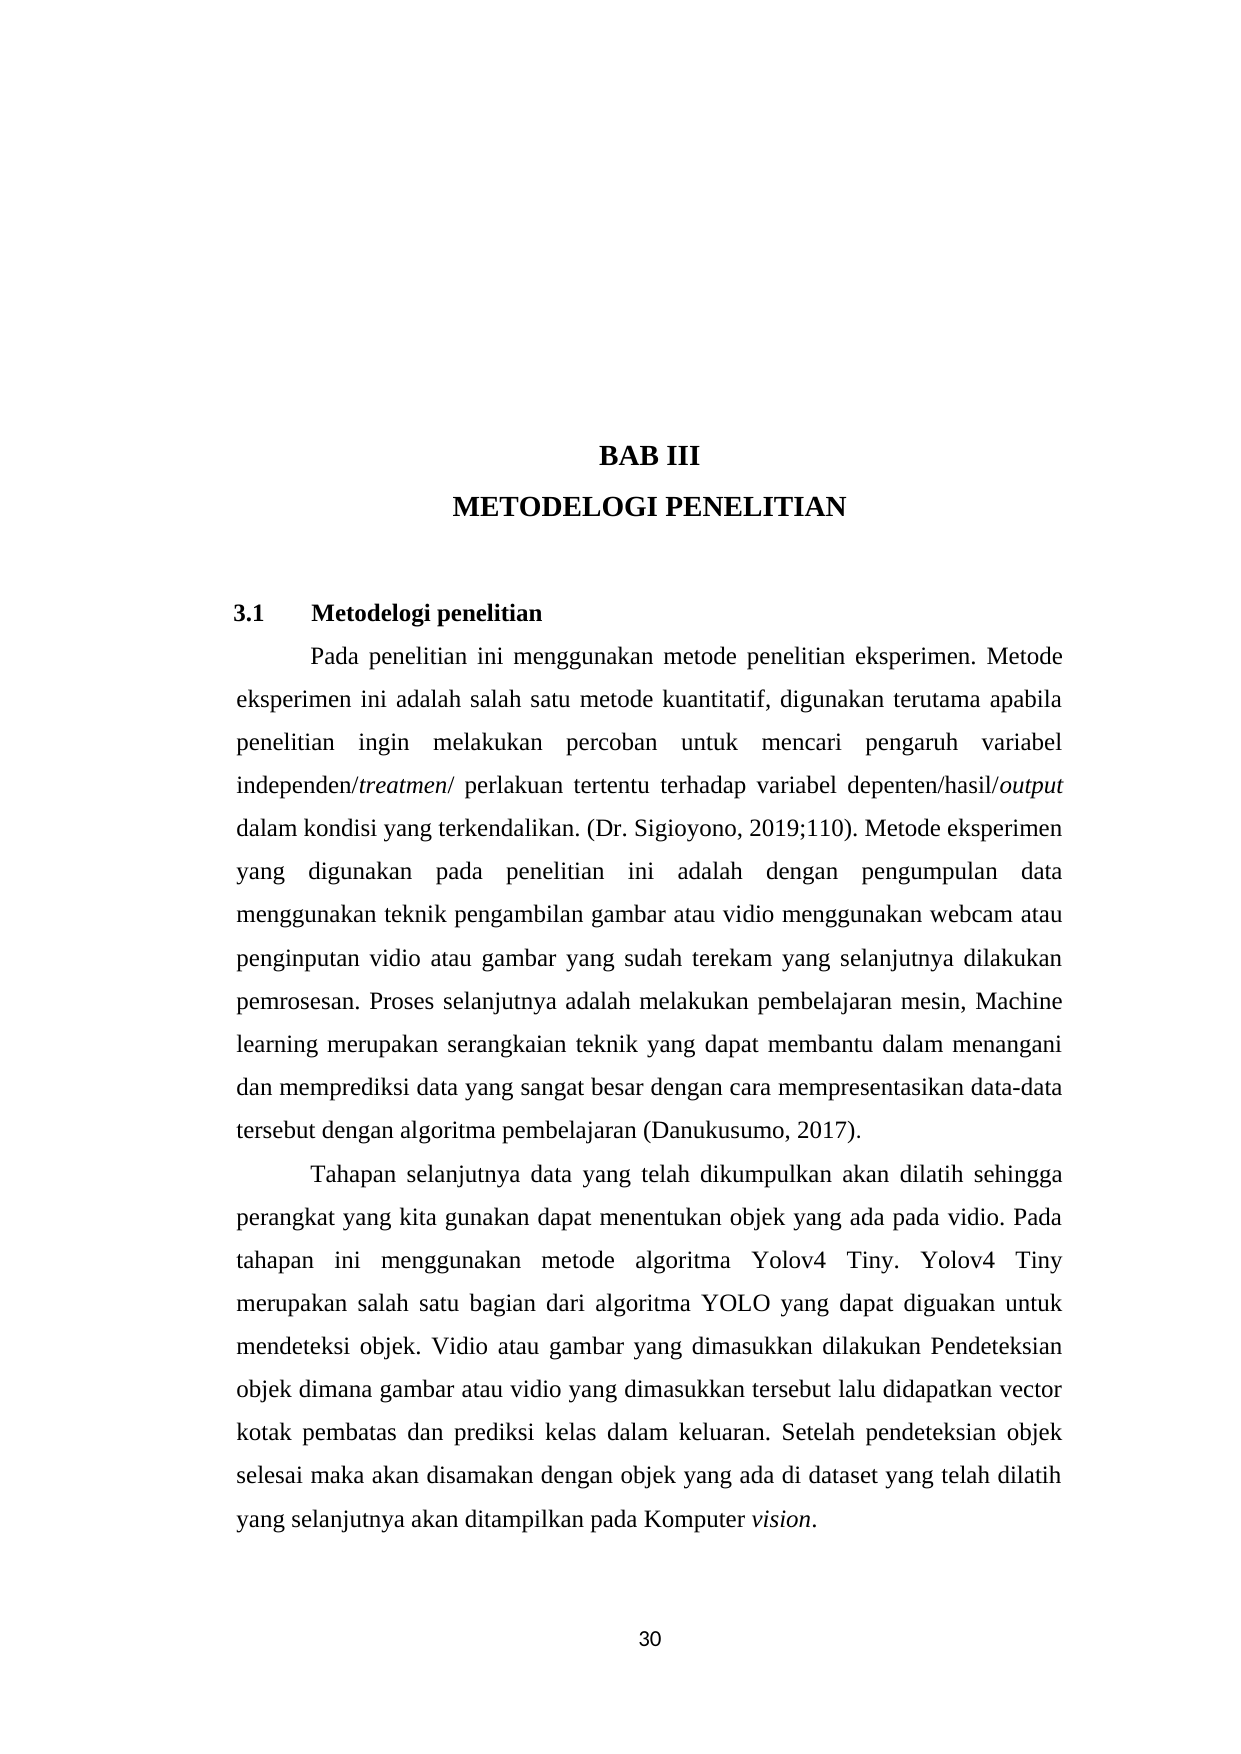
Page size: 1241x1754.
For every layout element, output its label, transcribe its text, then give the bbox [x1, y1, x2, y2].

subtitle Metodelogi penelitian [233, 598, 1063, 626]
list Pada penelitian ini menggunakan metode penelitian eksperimen. Metode eksperimen ini adalah salah satu metode kuantitatif, digunakan terutama apabila penelitian ingin melakukan percoban untuk mencari pengaruh variabel independen/treatmen/ perlakuan tertentu terhadap variabel depenten/hasil/output dalam kondisi yang terkendalikan. (Dr. Sigioyono, 2019;110). Metode eksperimen yang digunakan pada penelitian ini adalah dengan pengumpulan data menggunakan teknik pengambilan gambar atau vidio menggunakan webcam atau penginputan vidio atau gambar yang sudah terekam yang selanjutnya dilakukan pemrosesan. Proses selanjutnya adalah melakukan pembelajaran mesin, Machine learning merupakan serangkaian teknik yang dapat membantu dalam menangani dan memprediksi data yang sangat besar dengan cara mempresentasikan data-data tersebut dengan algoritma pembelajaran (Danukusumo, 2017). [236, 641, 1063, 1144]
list Tahapan selanjutnya data yang telah dikumpulkan akan dilatih sehingga perangkat yang kita gunakan dapat menentukan objek yang ada pada vidio. Pada tahapan ini menggunakan metode algoritma Yolov4 Tiny. Yolov4 Tiny merupakan salah satu bagian dari algoritma YOLO yang dapat diguakan untuk mendeteksi objek. Vidio atau gambar yang dimasukkan dilakukan Pendeteksian objek dimana gambar atau vidio yang dimasukkan tersebut lalu didapatkan vector kotak pembatas dan prediksi kelas dalam keluaran. Setelah pendeteksian objek selesai maka akan disamakan dengan objek yang ada di dataset yang telah dilatih yang selanjutnya akan ditampilkan pada Komputer vision. [236, 1159, 1063, 1532]
subtitle BAB III METODELOGI PENELITIAN [236, 438, 1063, 522]
